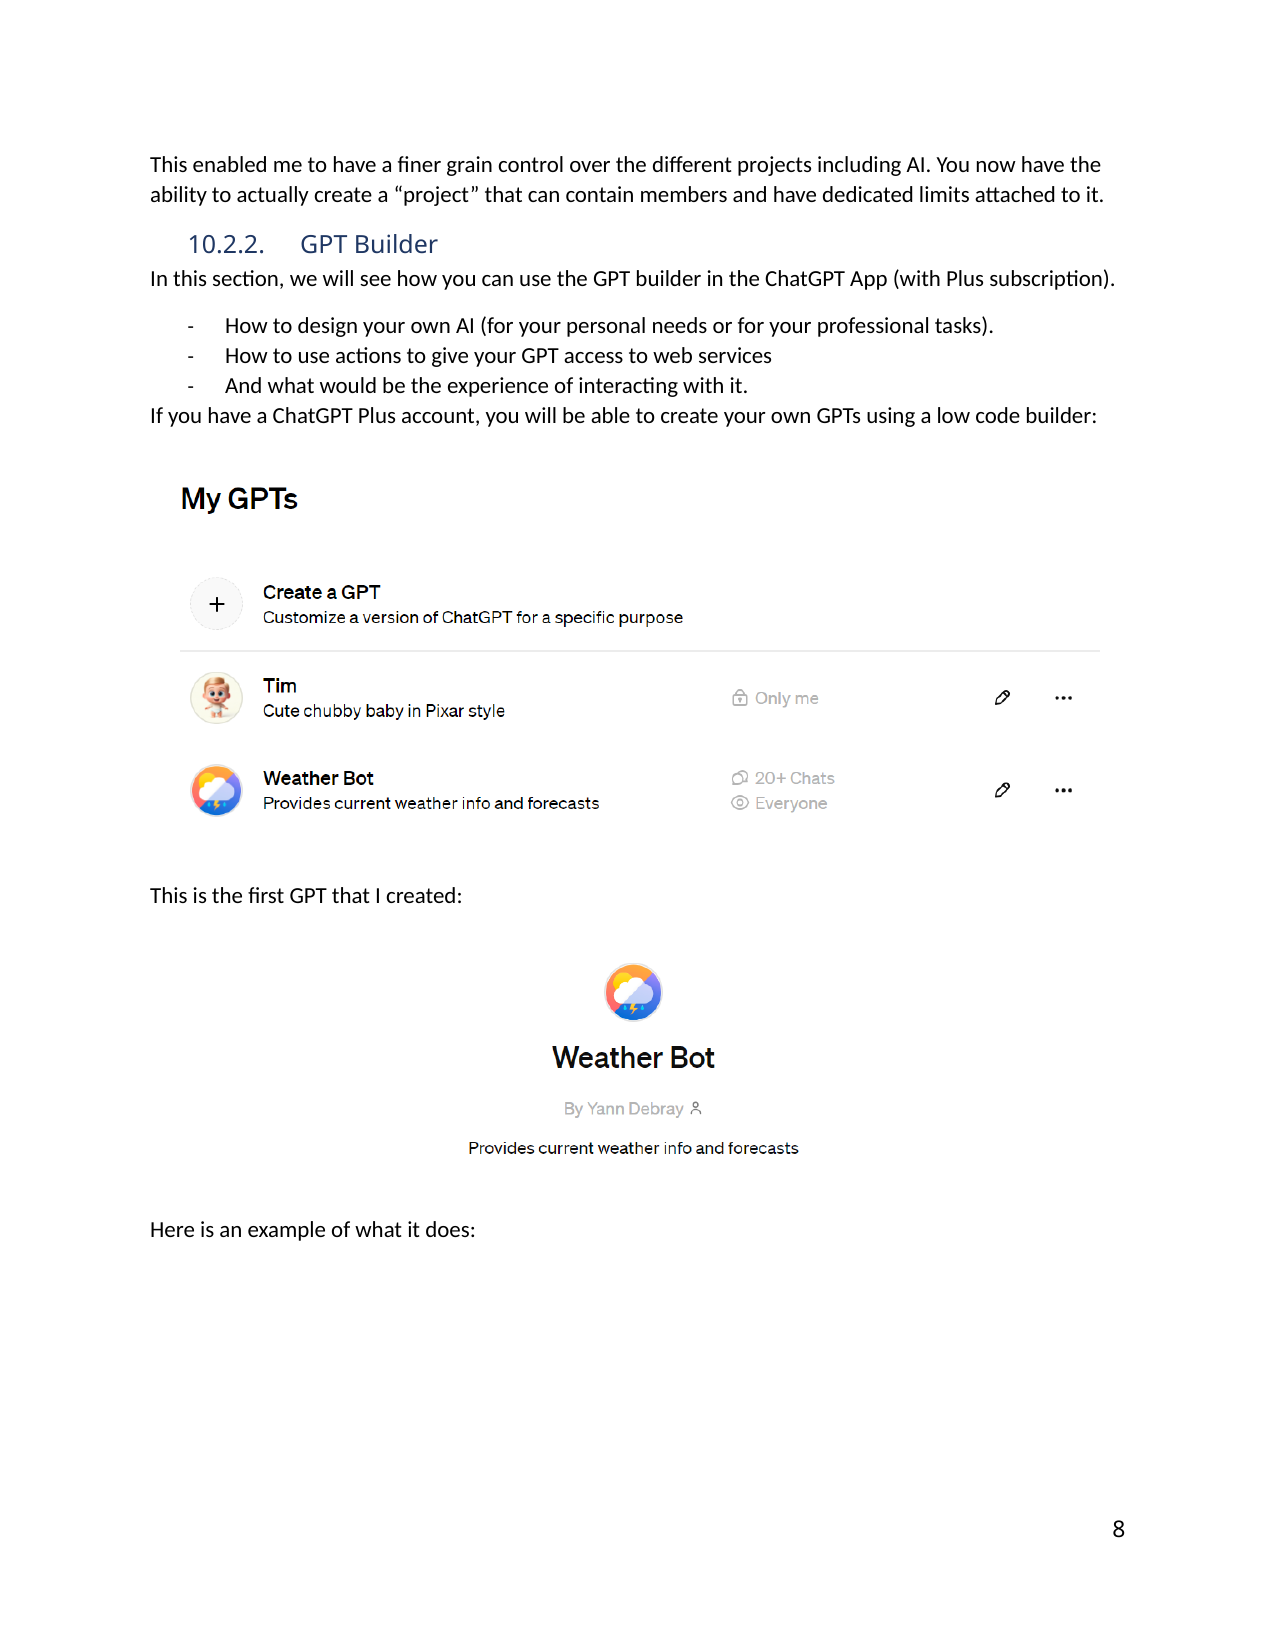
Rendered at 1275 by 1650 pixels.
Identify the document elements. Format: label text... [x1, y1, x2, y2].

text This is the first GPT that I created: [150, 881, 1125, 909]
list How to use actions to give your GPT access to web services [187, 341, 1125, 369]
list How to design your own AI (for your personal needs or for your professional tasks). [187, 311, 1125, 339]
picture [417, 927, 858, 1197]
picture [150, 448, 1125, 862]
list GPT Builder [187, 227, 1125, 261]
text In this section, we will see how you can use the GPT builder in the ChatGPT App (with Plus subscription). [150, 264, 1125, 292]
text This enabled me to have a finer grain control over the different projects including AI. You now have the ability to actually create a “project” that can contain members and have dedicated limits attached to it. [150, 150, 1125, 208]
text If you have a ChatGPT Plus account, you will be able to create your own GPTs using a low code builder: [150, 401, 1125, 429]
list And what would be the experience of interacting with it. [187, 371, 1125, 399]
text Here is an example of what it does: [150, 1216, 1125, 1243]
